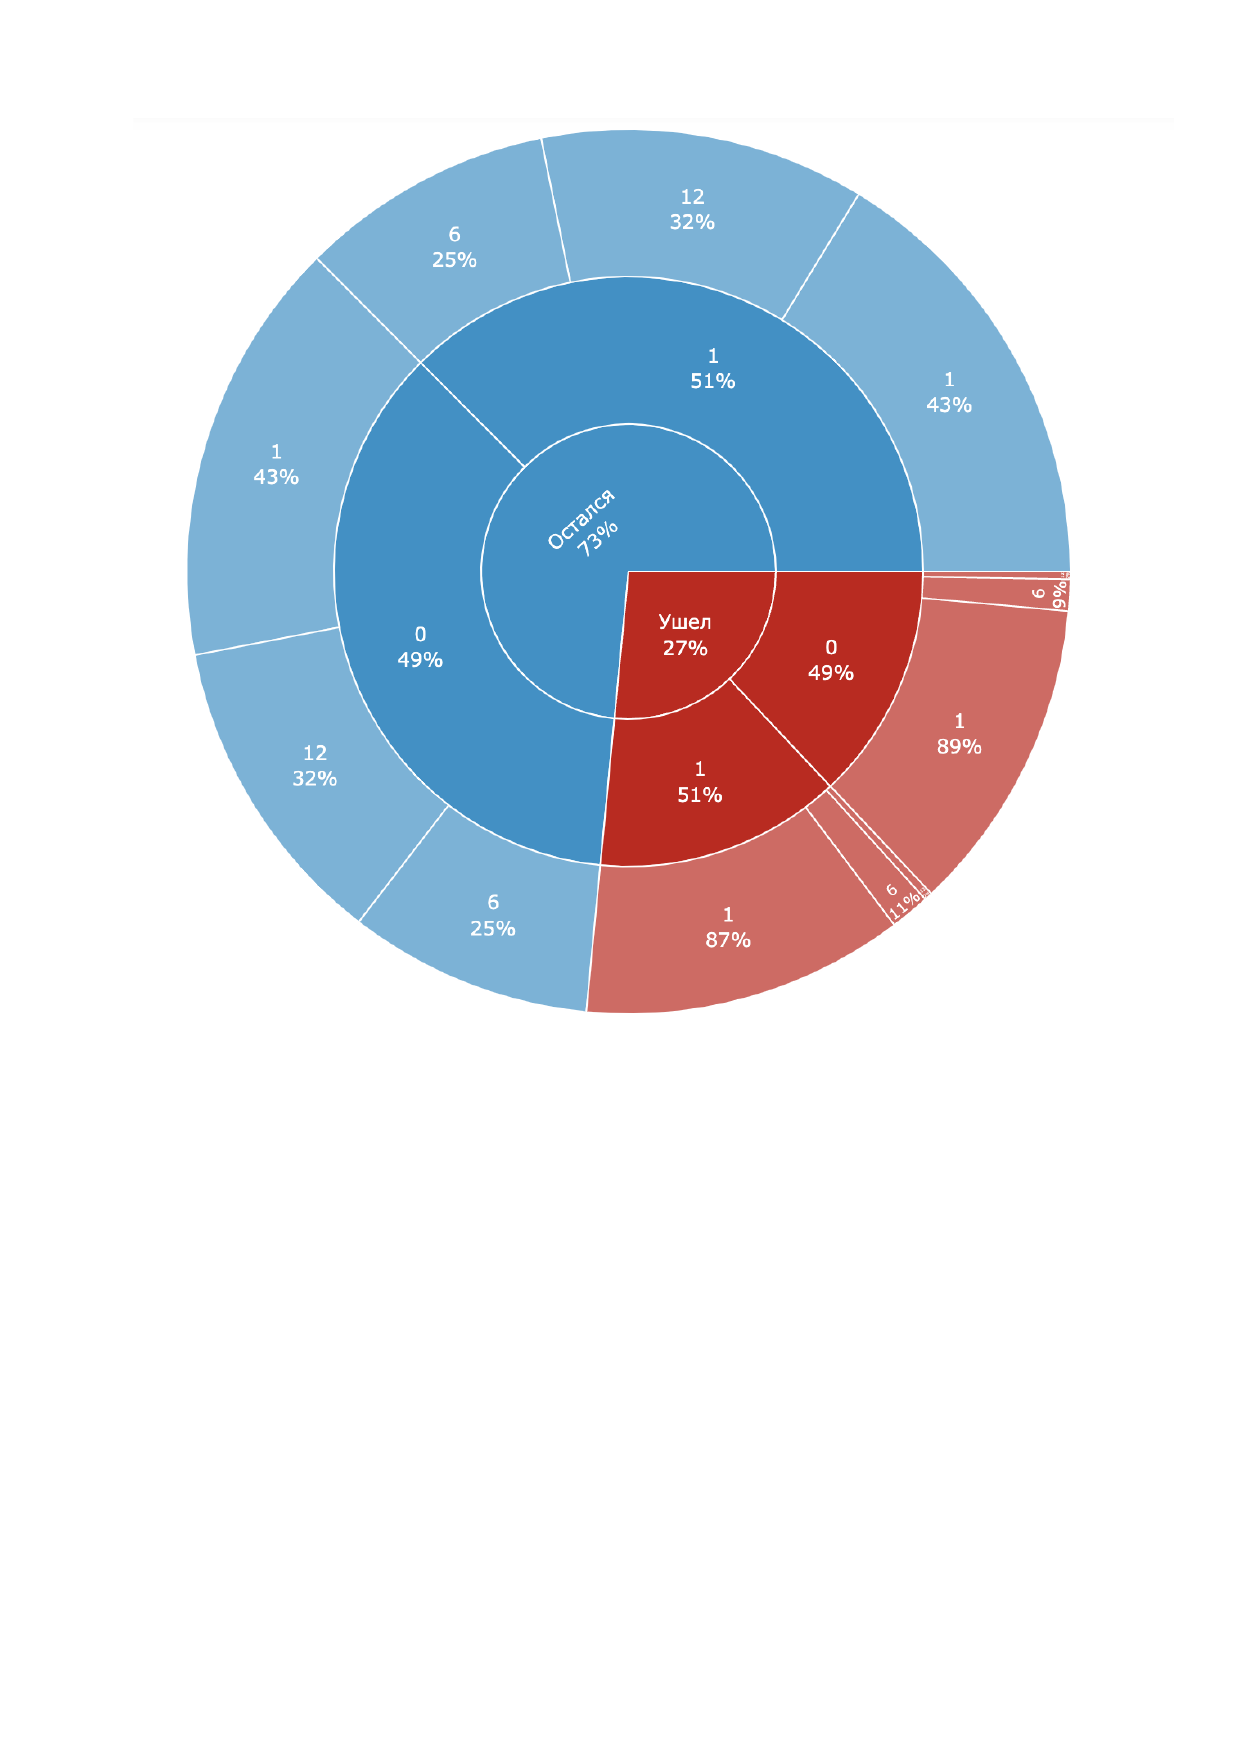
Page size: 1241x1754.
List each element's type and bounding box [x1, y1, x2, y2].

picture [133, 118, 1174, 1026]
